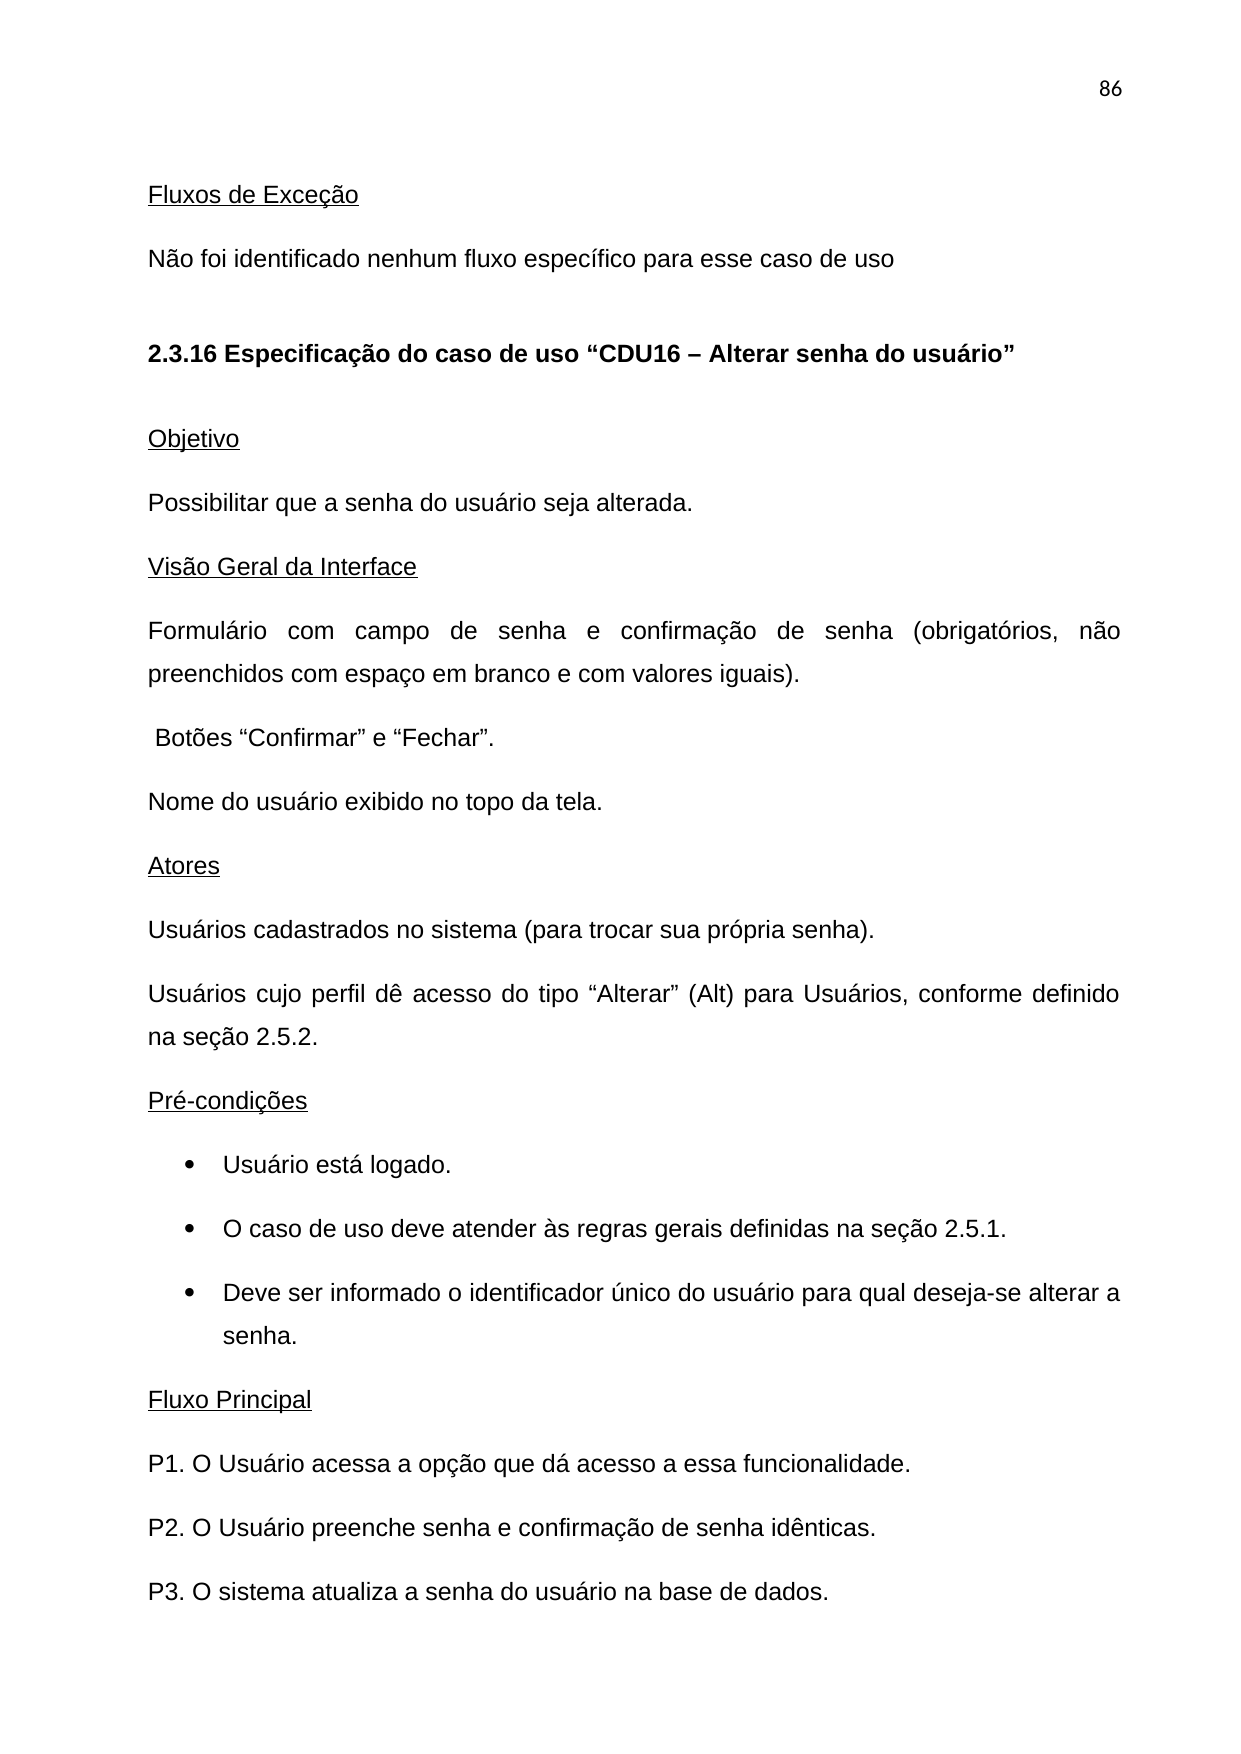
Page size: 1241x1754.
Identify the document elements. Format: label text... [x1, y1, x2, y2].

text Nome do usuário exibido no topo da tela. [148, 787, 1122, 816]
text Botões “Confirmar” e “Fechar”. [148, 723, 1122, 752]
text Fluxos de Exceção [148, 179, 1122, 208]
text Fluxo Principal [148, 1385, 1122, 1414]
text 2.3.16 Especificação do caso de uso “CDU16 – Alterar senha do usuário” [148, 339, 1122, 368]
text P3. O sistema atualiza a senha do usuário na base de dados. [148, 1577, 1122, 1606]
text Atores [148, 851, 1122, 879]
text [148, 243, 1122, 272]
text Formulário com campo de senha e confirmação de senha (obrigatórios, não preenchidos com espaço em branco e com valores iguais). [148, 616, 1122, 688]
list Usuário está logado. [185, 1150, 1122, 1178]
text Objetivo [148, 424, 1122, 453]
text P2. O Usuário preenche senha e confirmação de senha idênticas. [148, 1513, 1122, 1542]
text Pré-condições [148, 1086, 1122, 1114]
text Usuários cujo perfil dê acesso do tipo “Alterar” (Alt) para Usuários, conforme definido na seção 2.5.2. [148, 979, 1122, 1051]
text Possibilitar que a senha do usuário seja alterada. [148, 488, 1122, 517]
text Visão Geral da Interface [148, 552, 1122, 581]
list Deve ser informado o identificador único do usuário para qual deseja-se alterar a senha. [185, 1278, 1122, 1350]
text P1. O Usuário acessa a opção que dá acesso a essa funcionalidade. [148, 1449, 1122, 1478]
text Usuários cadastrados no sistema (para trocar sua própria senha). [148, 915, 1122, 943]
list O caso de uso deve atender às regras gerais definidas na seção 2.5.1. [185, 1214, 1122, 1243]
